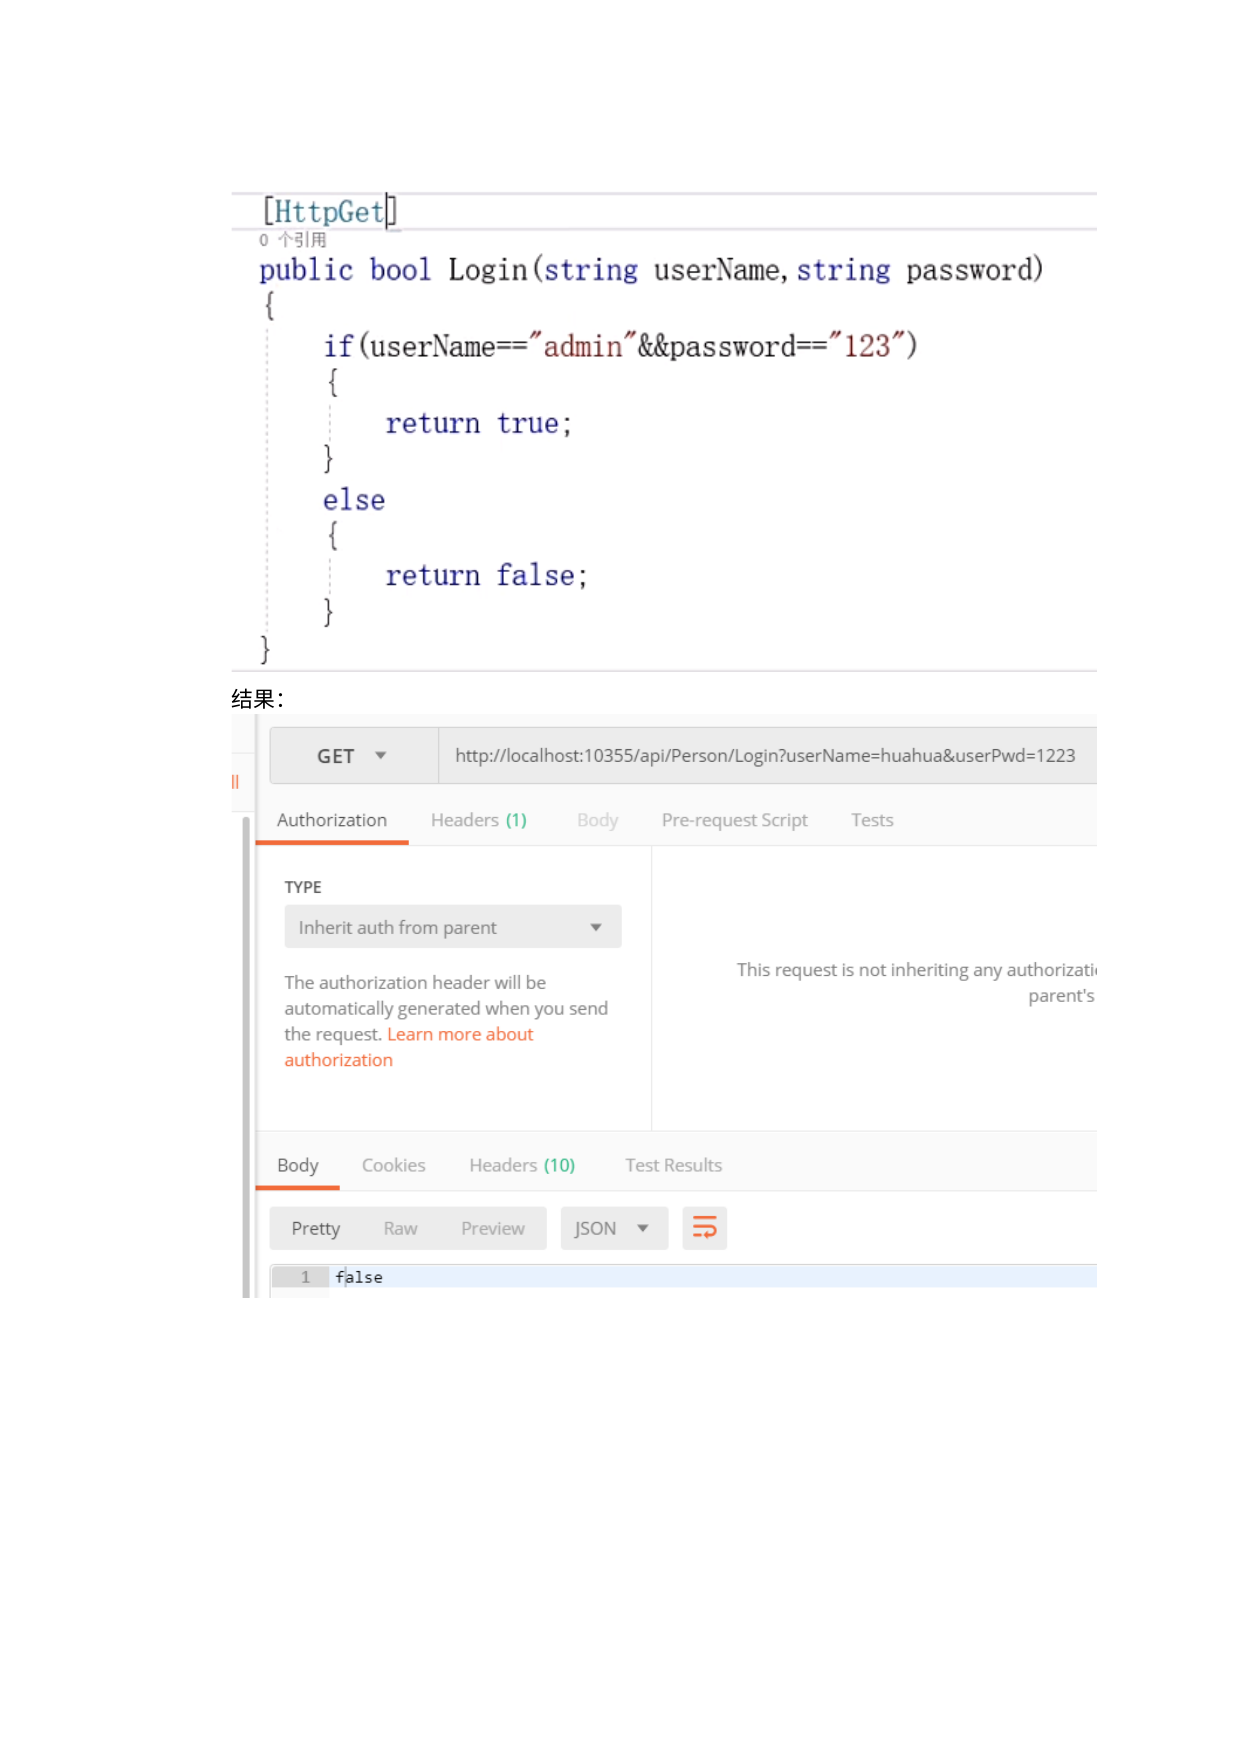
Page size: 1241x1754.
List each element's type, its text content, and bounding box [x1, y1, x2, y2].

picture [231, 162, 1097, 672]
text 结果： [187, 682, 1053, 714]
picture [231, 714, 1097, 1298]
